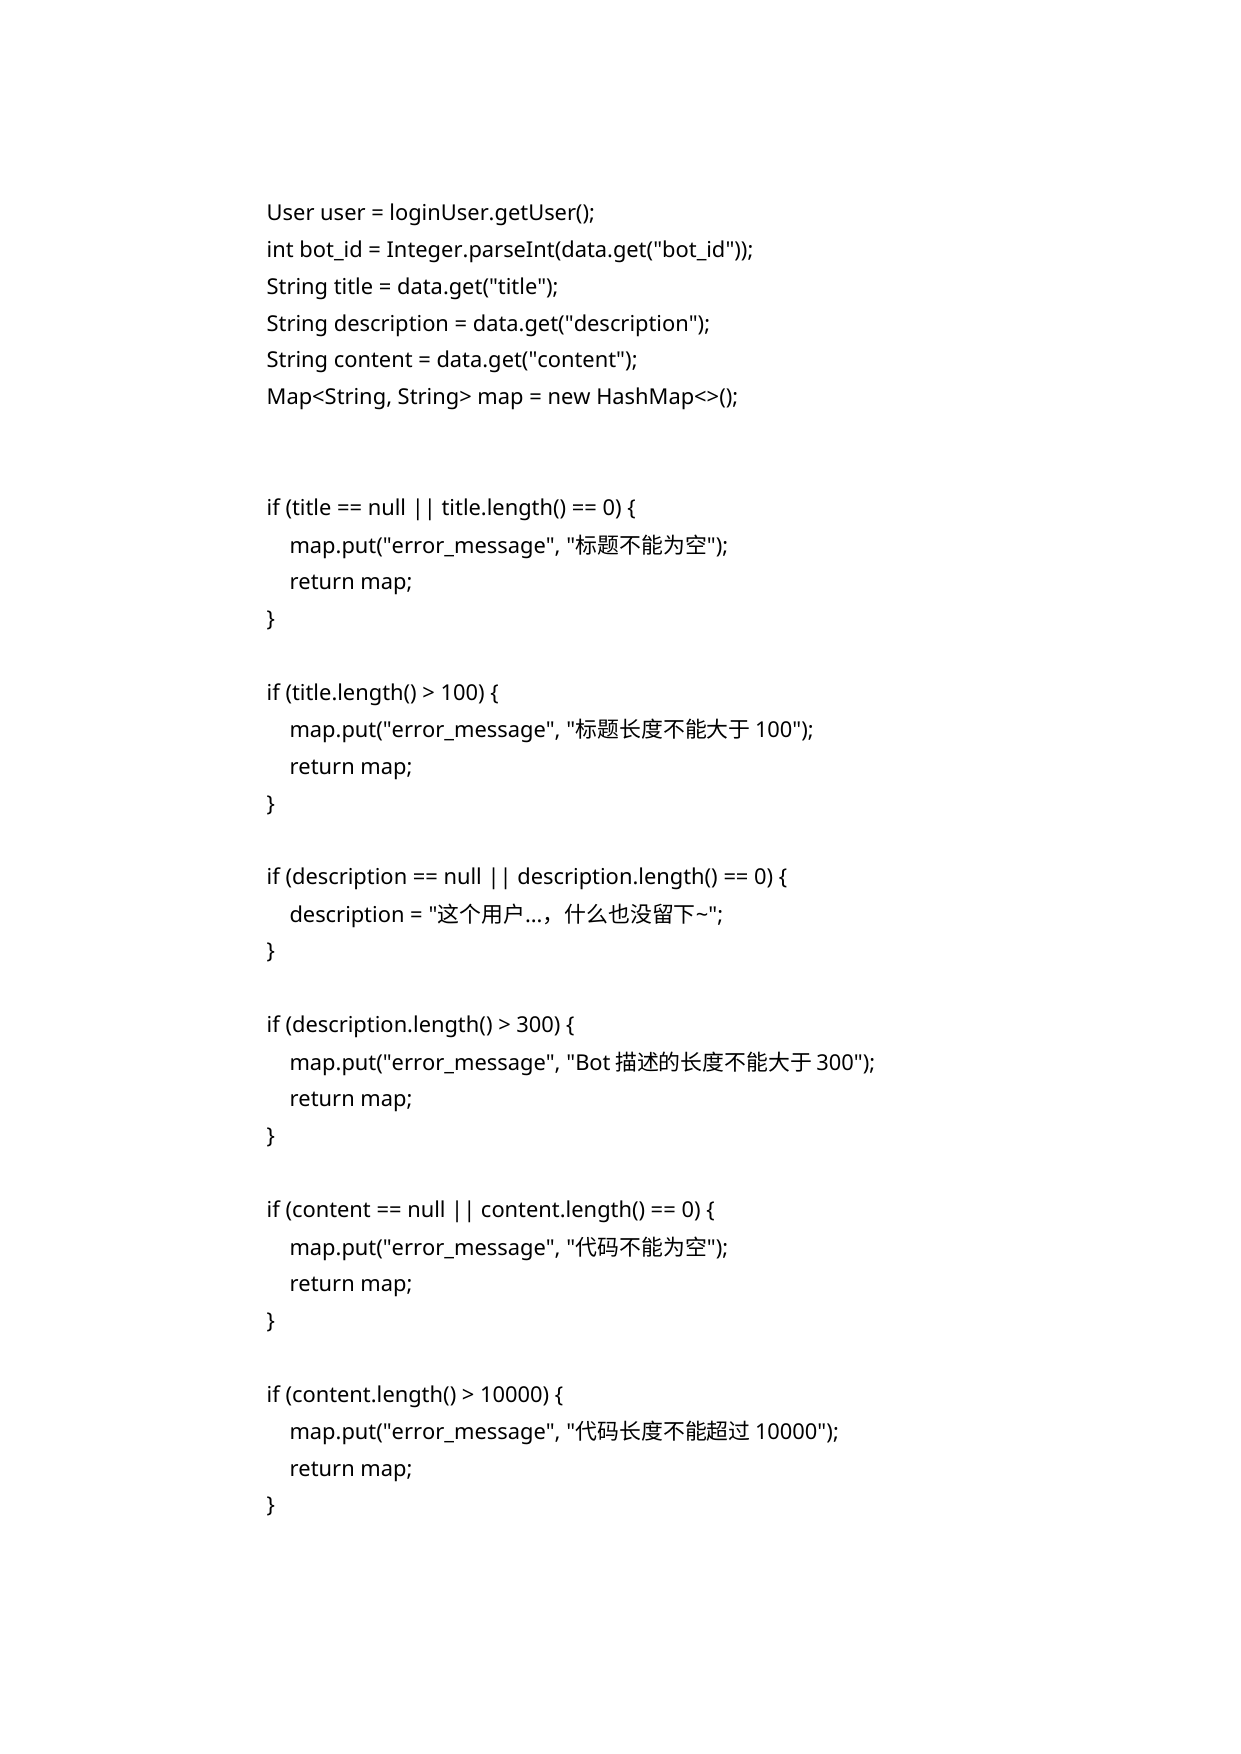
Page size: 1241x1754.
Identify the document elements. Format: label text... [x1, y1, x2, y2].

text map.put("error_message", "代码长度不能超过10000"); [177, 1414, 1122, 1447]
text map.put("error_message", "标题长度不能大于100"); [177, 712, 1122, 745]
text return map; [177, 565, 1122, 597]
text } [177, 602, 1122, 634]
text return map; [177, 749, 1122, 782]
text int bot_id = Integer.parseInt(data.get("bot_id")); [177, 232, 1122, 265]
text map.put("error_message", "代码不能为空"); [177, 1229, 1122, 1262]
text map.put("error_message", "标题不能为空"); [177, 527, 1122, 560]
text String description = data.get("description"); [177, 306, 1122, 339]
text return map; [177, 1267, 1122, 1299]
text String title = data.get("title"); [177, 269, 1122, 302]
text } [177, 934, 1122, 967]
text if (title == null || title.length() == 0) { [177, 491, 1122, 523]
text return map; [177, 1451, 1122, 1484]
text Map<String, String> map = new HashMap<>(); [177, 380, 1122, 412]
text } [177, 1119, 1122, 1151]
text } [177, 1303, 1122, 1336]
text String content = data.get("content"); [177, 343, 1122, 376]
text if (content == null || content.length() == 0) { [177, 1192, 1122, 1225]
text } [177, 1488, 1122, 1521]
text return map; [177, 1082, 1122, 1114]
text description = "这个用户...，什么也没留下~"; [177, 897, 1122, 929]
text if (description == null || description.length() == 0) { [177, 860, 1122, 892]
text User user = loginUser.getUser(); [177, 196, 1122, 228]
text if (content.length() > 10000) { [177, 1377, 1122, 1410]
text if (title.length() > 100) { [177, 675, 1122, 708]
text } [177, 786, 1122, 819]
text map.put("error_message", "Bot描述的长度不能大于300"); [177, 1045, 1122, 1077]
text if (description.length() > 300) { [177, 1008, 1122, 1040]
